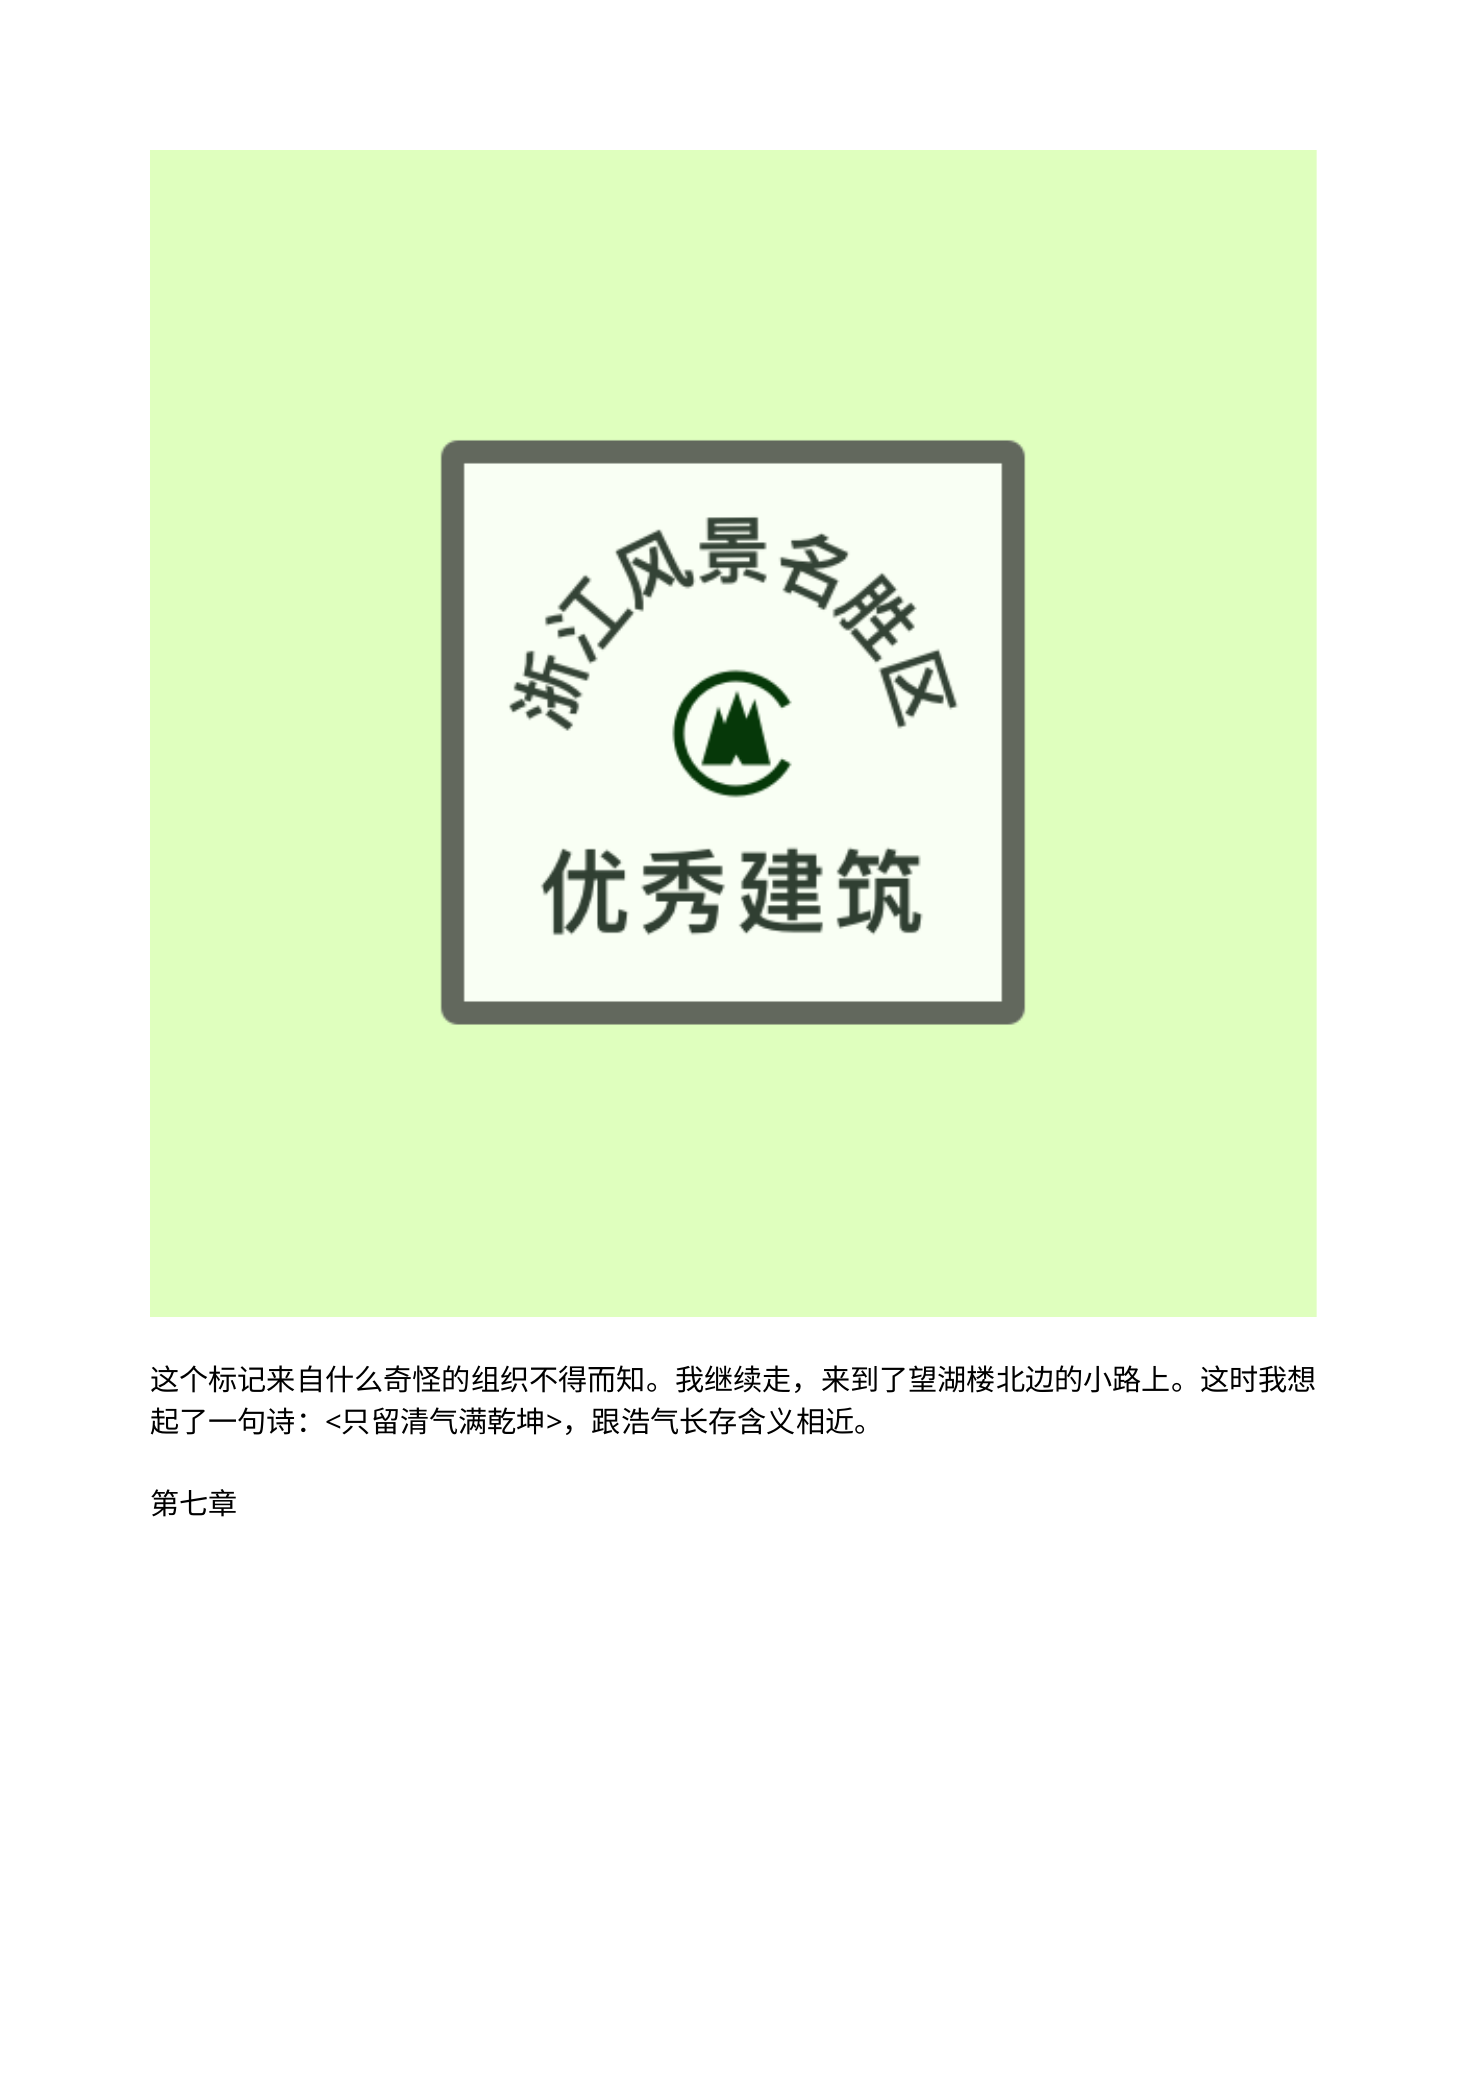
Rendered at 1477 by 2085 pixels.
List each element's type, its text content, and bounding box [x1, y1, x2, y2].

text 这个标记来自什么奇怪的组织不得而知。我继续走，来到了望湖楼北边的小路上。这时我想起了一句诗：<只留清气满乾坤>，跟浩气长存含义相近。 [150, 1356, 1326, 1441]
text 第七章 [150, 1481, 1326, 1523]
picture [150, 150, 1317, 1317]
